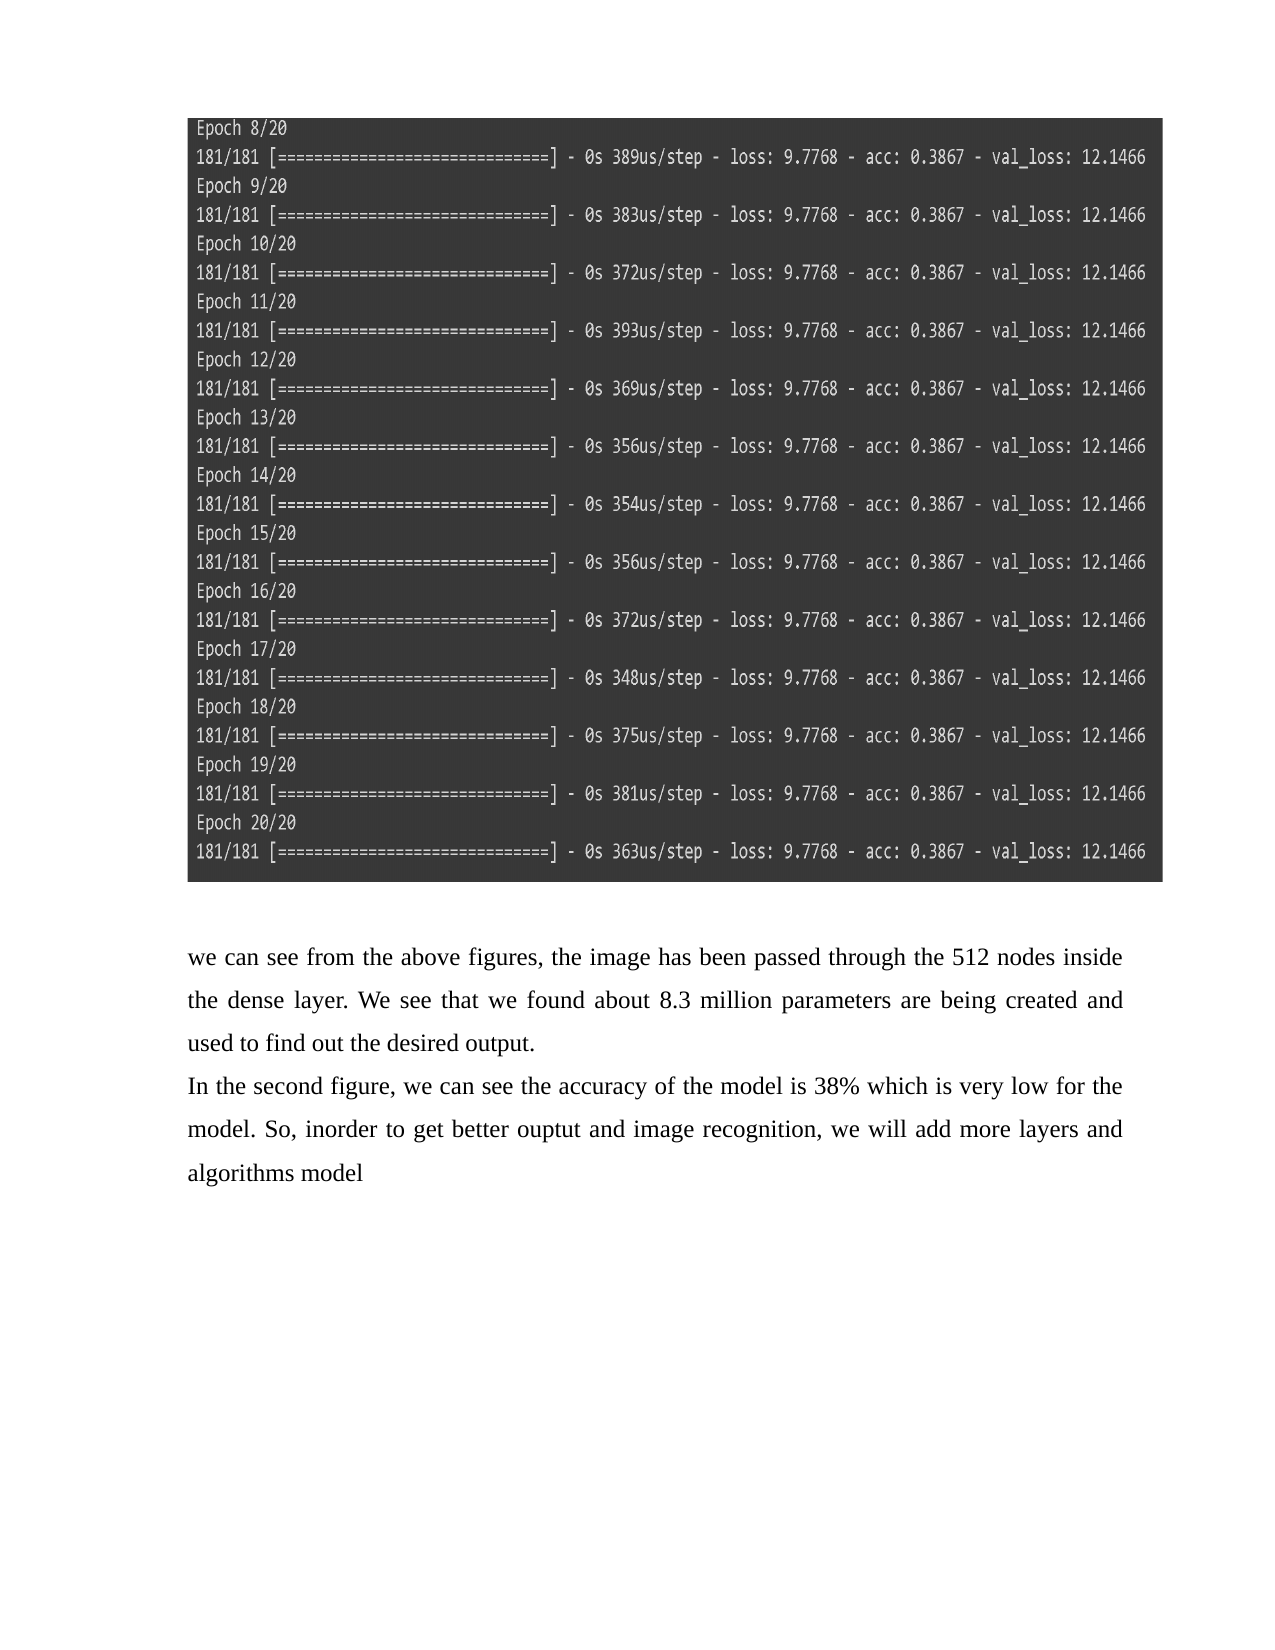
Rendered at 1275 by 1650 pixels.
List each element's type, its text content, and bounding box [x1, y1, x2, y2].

text we can see from the above figures, the image has been passed through the 512 nodes inside the dense layer. We see that we found about 8.3 million parameters are being created and used to find out the desired output. [187, 942, 1125, 1057]
text In the second figure, we can see the accuracy of the model is 38% which is very low for the model. So, inorder to get better ouptut and image recognition, we will add more layers and algorithms model [187, 1071, 1125, 1186]
picture [187, 118, 1163, 882]
